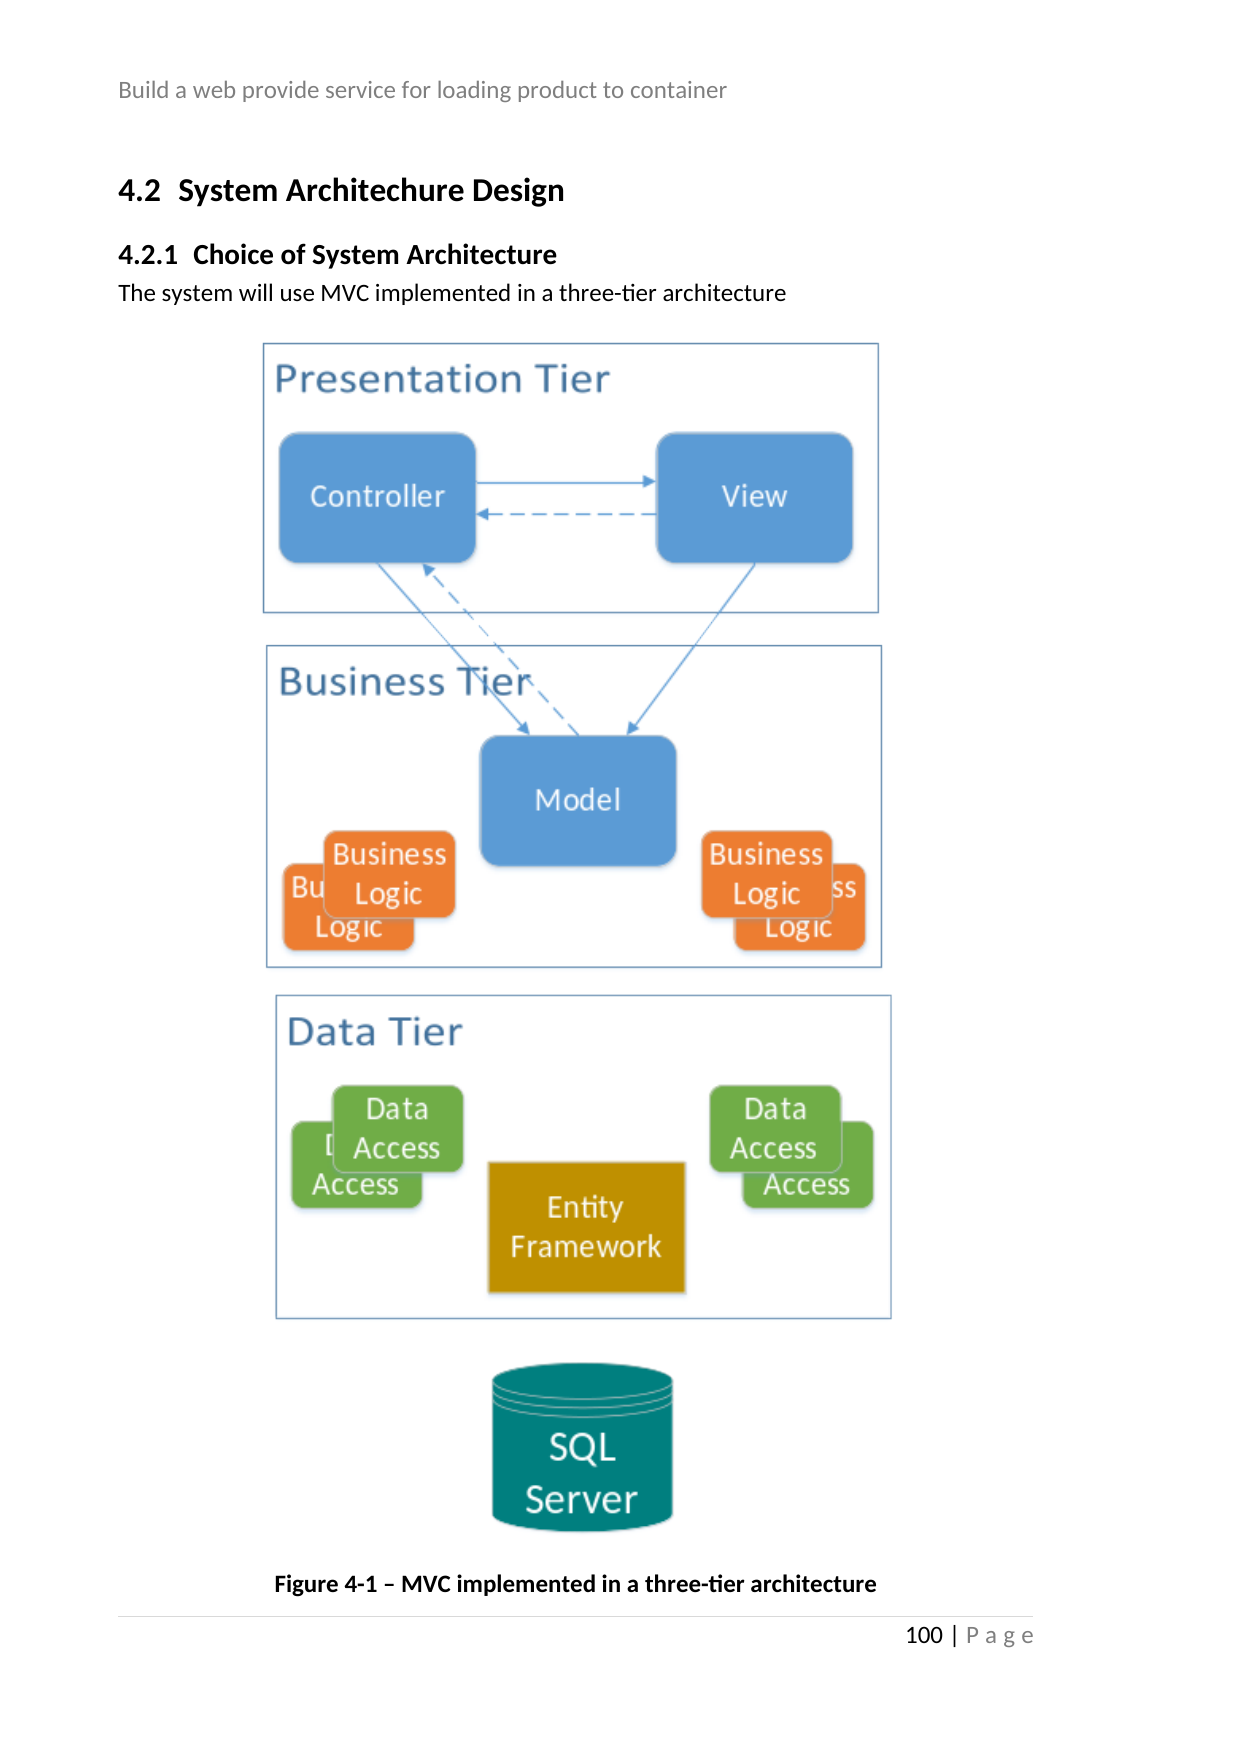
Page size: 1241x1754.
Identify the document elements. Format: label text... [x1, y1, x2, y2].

text Figure 4-1 – MVC implemented in a three-tier architecture [118, 1568, 1033, 1599]
subtitle Choice of System Architecture [118, 236, 1033, 272]
list The system will use MVC implemented in a three-tier architecture [118, 277, 1033, 308]
subtitle System Architechure Design [118, 168, 1033, 209]
